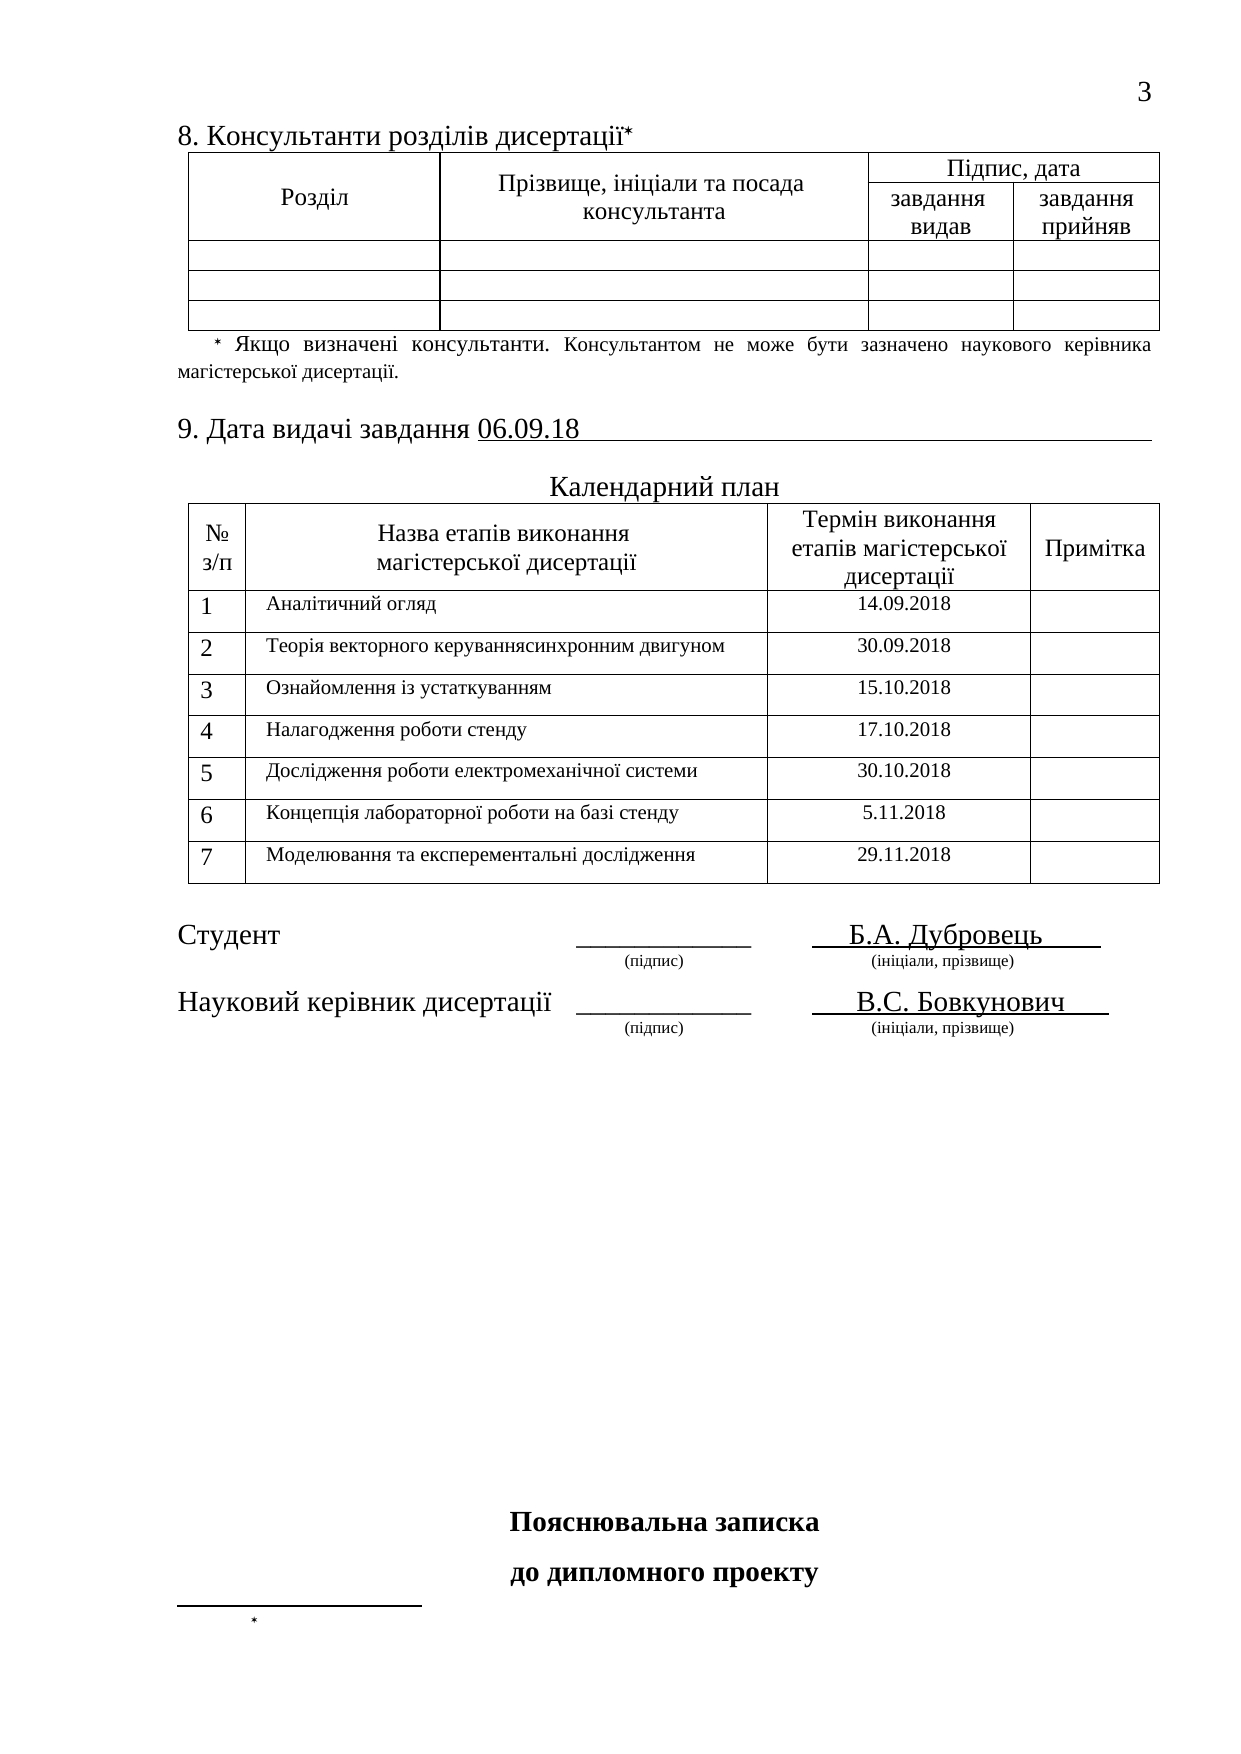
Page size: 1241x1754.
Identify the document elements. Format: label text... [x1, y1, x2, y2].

table_header Розділ [189, 153, 439, 240]
table_cell Ознайомлення із устаткуванням [246, 675, 767, 715]
table_header Прізвище, ініціали та посада консультанта [441, 153, 868, 240]
table_cell 15.10.2018 [768, 675, 1030, 715]
table_cell 30.10.2018 [768, 758, 1030, 799]
table_cell 1 [189, 591, 245, 632]
table_cell 30.09.2018 [768, 633, 1030, 674]
table_cell [869, 241, 1013, 270]
table_cell 14.09.2018 [768, 591, 1030, 632]
table_cell [1031, 675, 1159, 715]
table_cell [189, 301, 439, 329]
table_cell [189, 241, 439, 270]
table_cell Налагодження роботи стенду [246, 716, 767, 757]
table_cell 5 [189, 758, 245, 799]
table_cell 4 [189, 716, 245, 757]
table_cell [1031, 591, 1159, 632]
table_cell 29.11.2018 [768, 842, 1030, 882]
text 9. Дата видачі завдання 06.09.18 [177, 411, 1155, 444]
table_cell [441, 241, 868, 270]
table_cell [189, 271, 439, 300]
table_cell [869, 271, 1013, 300]
table_cell Аналітичний огляд [246, 591, 767, 632]
table_cell [1031, 842, 1159, 882]
table_cell 7 [189, 842, 245, 882]
table_cell 17.10.2018 [768, 716, 1030, 757]
table_cell 3 [189, 675, 245, 715]
table_cell [1014, 271, 1159, 300]
table_cell завдання прийняв [1014, 183, 1159, 240]
text Пояснювальна записка до дипломного проекту [177, 1504, 1152, 1588]
table_cell Дослідження роботи електромеханічної системи [246, 758, 767, 799]
table_cell [1031, 716, 1159, 757]
table_header Назва етапів виконання магістерської дисертації [246, 504, 767, 590]
table_header Підпис, дата [869, 153, 1159, 182]
table_header Термін виконання етапів магістерської дисертації [768, 504, 1030, 590]
table_header № з/п [189, 504, 245, 590]
table_cell [441, 301, 868, 329]
table_cell [1031, 800, 1159, 841]
table_cell [1014, 241, 1159, 270]
table_cell [1031, 633, 1159, 674]
text (підпис) (ініціали, прізвище) [177, 951, 1152, 984]
table_cell Теорія векторного керуваннясинхронним двигуном [246, 633, 767, 674]
text 8. Консультанти розділів дисертації [177, 118, 1152, 152]
table_header Примітка [1031, 504, 1159, 590]
table_cell 2 [189, 633, 245, 674]
table_cell 6 [189, 800, 245, 841]
table_cell [869, 301, 1013, 329]
table_cell завдання видав [869, 183, 1013, 240]
text Науковий керівник дисертації ____________ В.С. Бовкунович [177, 984, 1152, 1018]
table_cell [1014, 301, 1159, 329]
table_cell 5.11.2018 [768, 800, 1030, 841]
text Календарний план [177, 469, 1152, 503]
table_cell Моделювання та експерементальні дослідження [246, 842, 767, 882]
table_cell Концепція лабораторної роботи на базі стенду [246, 800, 767, 841]
table_cell [1031, 758, 1159, 799]
text Якщо визначені консультанти. Консультантом не може бути зазначено наукового керівника магістерської дисертації. [177, 331, 1152, 383]
text Студент ____________ Б.А. Дубровець [177, 917, 1152, 951]
text (підпис) (ініціали, прізвище) [177, 1018, 1152, 1051]
table_cell [441, 271, 868, 300]
